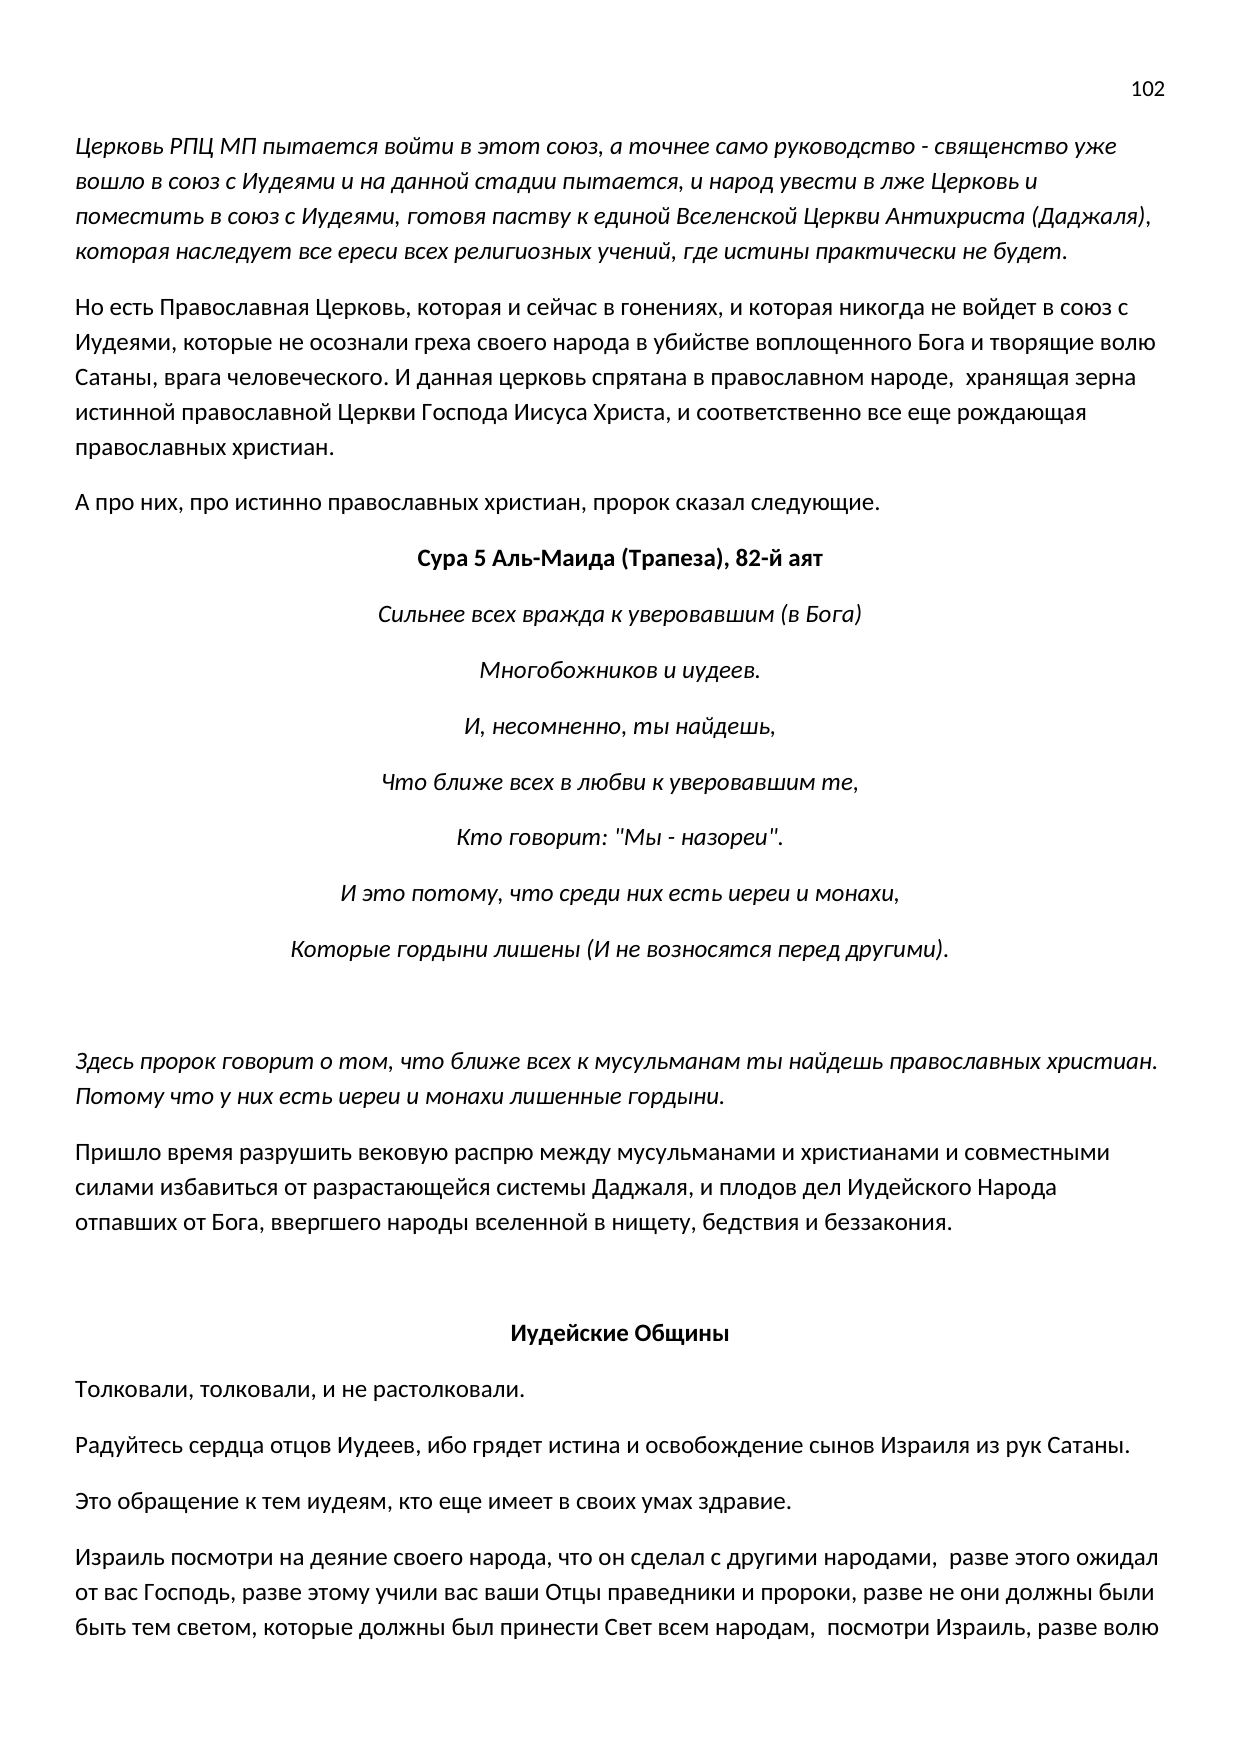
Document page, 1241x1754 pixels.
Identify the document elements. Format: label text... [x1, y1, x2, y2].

text Которые гордыни лишены (И не возносятся перед другими). [75, 933, 1165, 964]
text Радуйтесь сердца отцов Иудеев, ибо грядет истина и освобождение сынов Израиля из рук Сатаны. [75, 1429, 1165, 1459]
text Многобожников и иудеев. [75, 654, 1165, 684]
text Сура 5 Аль-Маида (Трапеза), 82-й аят [75, 542, 1165, 573]
text Здесь пророк говорит о том, что ближе всех к мусульманам ты найдешь православных христиан. Потому что у них есть иереи и монахи лишенные гордыни. [75, 1045, 1165, 1110]
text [75, 130, 1165, 265]
text Сильнее всех вражда к уверовавшим (в Бога) [75, 598, 1165, 629]
text Пришло время разрушить вековую распрю между мусульманами и христианами и совместными силами избавиться от разрастающейся системы Даджаля, и плодов дел Иудейского Народа отпавших от Бога, ввергшего народы вселенной в нищету, бедствия и беззакония. [75, 1136, 1165, 1236]
text Но есть Православная Церковь, которая и сейчас в гонениях, и которая никогда не войдет в союз с Иудеями, которые не осознали греха своего народа в убийстве воплощенного Бога и творящие волю Сатаны, врага человеческого. И данная церковь спрятана в православном народе, хранящая зерна истинной православной Церкви Господа Иисуса Христа, и соответственно все еще рождающая православных христиан. [75, 291, 1165, 461]
text А про них, про истинно православных христиан, пророк сказал следующие. [75, 486, 1165, 517]
text И это потому, что среди них есть иереи и монахи, [75, 877, 1165, 908]
text И, несомненно, ты найдешь, [75, 710, 1165, 740]
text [75, 1541, 1165, 1641]
text Толковали, толковали, и не растолковали. [75, 1373, 1165, 1404]
text Это обращение к тем иудеям, кто еще имеет в своих умах здравие. [75, 1485, 1165, 1515]
text Что ближе всех в любви к уверовавшим те, [75, 766, 1165, 796]
text Иудейские Общины [75, 1317, 1165, 1348]
text Кто говорит: "Мы - назореи". [75, 821, 1165, 852]
